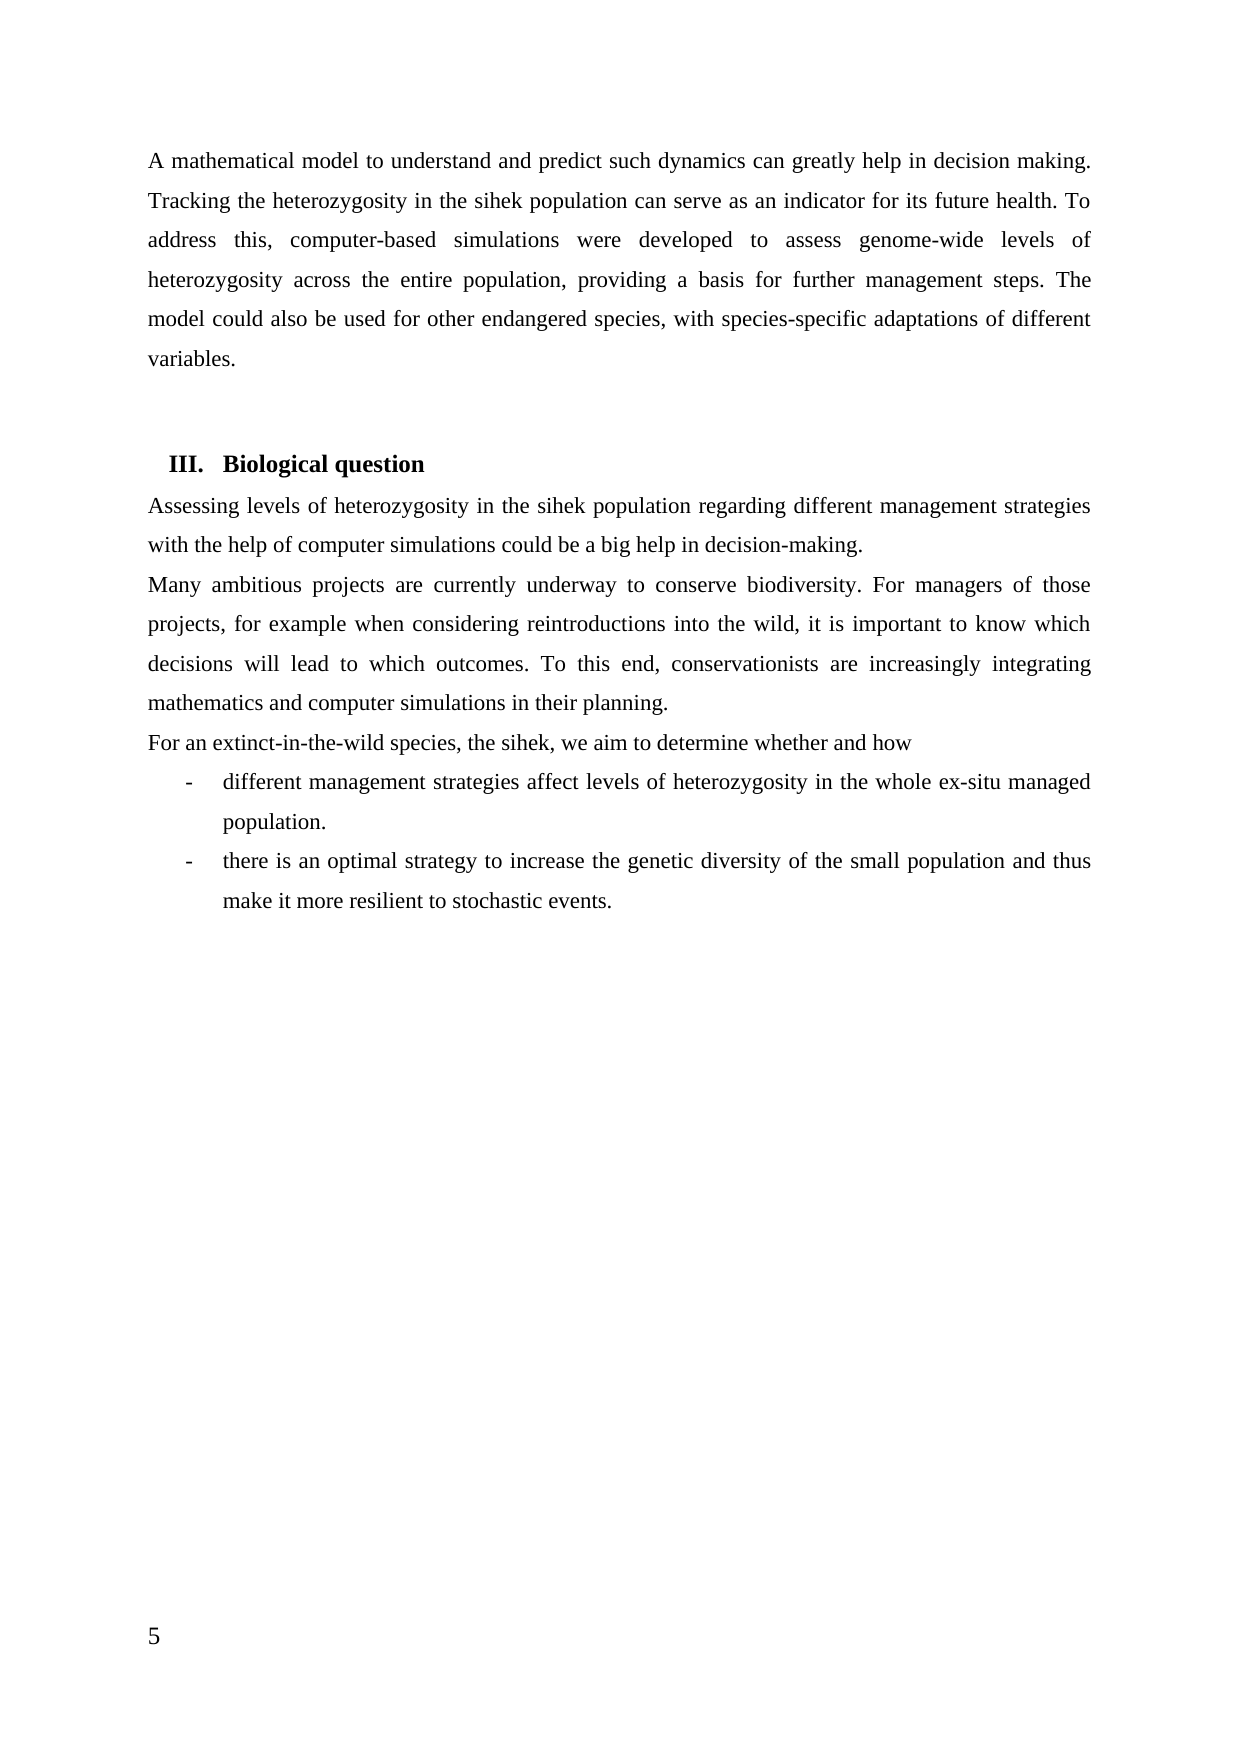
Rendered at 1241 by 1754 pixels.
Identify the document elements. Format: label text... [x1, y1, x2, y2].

subtitle Biological question [204, 449, 1093, 478]
text For an extinct-in-the-wild species, the sihek, we aim to determine whether and how [148, 729, 1093, 755]
text A mathematical model to understand and predict such dynamics can greatly help in decision making. Tracking the heterozygosity in the sihek population can serve as an indicator for its future health. To address this, computer-based simulations were developed to assess genome-wide levels of heterozygosity across the entire population, providing a basis for further management steps. The model could also be used for other endangered species, with species-specific adaptations of different variables. [148, 148, 1093, 371]
text Assessing levels of heterozygosity in the sihek population regarding different management strategies with the help of computer simulations could be a big help in decision-making. [148, 492, 1093, 558]
text Many ambitious projects are currently underway to conserve biodiversity. For managers of those projects, for example when considering reintroductions into the wild, it is important to know which decisions will lead to which outcomes. To this end, conservationists are increasingly integrating mathematics and computer simulations in their planning. [148, 571, 1093, 716]
list there is an optimal strategy to increase the genetic diversity of the small population and thus make it more resilient to stochastic events. [185, 847, 1093, 913]
list different management strategies affect levels of heterozygosity in the whole ex-situ managed population. [185, 768, 1093, 834]
